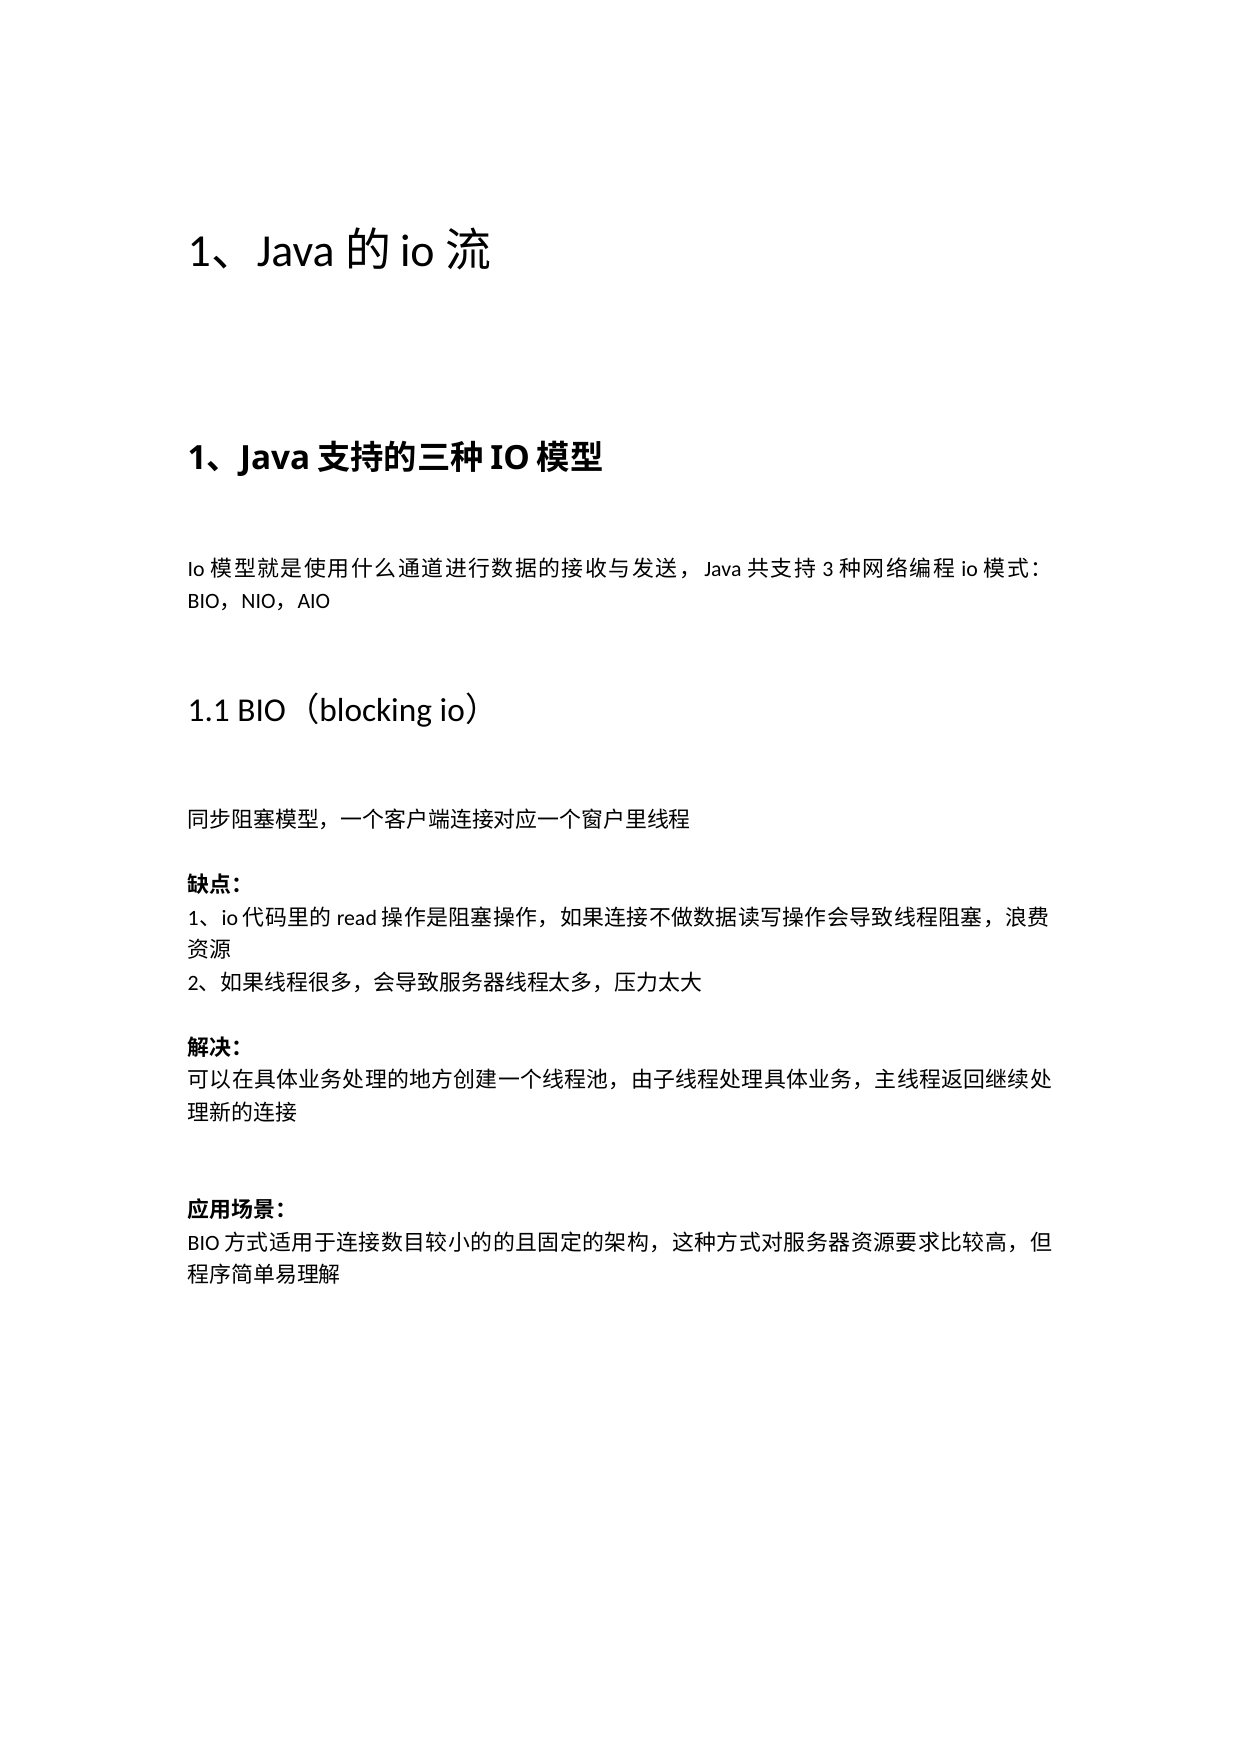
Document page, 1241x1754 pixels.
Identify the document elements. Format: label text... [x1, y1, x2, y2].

text 缺点： [187, 867, 1053, 899]
text Io模型就是使用什么通道进行数据的接收与发送，Java共支持3种网络编程io模式：BIO，NIO，AIO [187, 550, 1053, 615]
text 1、io代码里的read操作是阻塞操作，如果连接不做数据读写操作会导致线程阻塞，浪费资源 [187, 899, 1053, 964]
subtitle 1.1 BIO（blocking io） [187, 675, 1053, 740]
text 2、如果线程很多，会导致服务器线程太多，压力太大 [187, 964, 1053, 997]
text 同步阻塞模型，一个客户端连接对应一个窗户里线程 [187, 802, 1053, 834]
text 解决： [187, 1029, 1053, 1062]
text 可以在具体业务处理的地方创建一个线程池，由子线程处理具体业务，主线程返回继续处理新的连接 [187, 1062, 1053, 1127]
subtitle 1、Java支持的三种IO模型 [187, 423, 1053, 488]
text 应用场景： [187, 1192, 1053, 1224]
text BIO方式适用于连接数目较小的的且固定的架构，这种方式对服务器资源要求比较高，但程序简单易理解 [187, 1224, 1053, 1289]
subtitle 1、Java 的io 流 [187, 197, 1053, 295]
